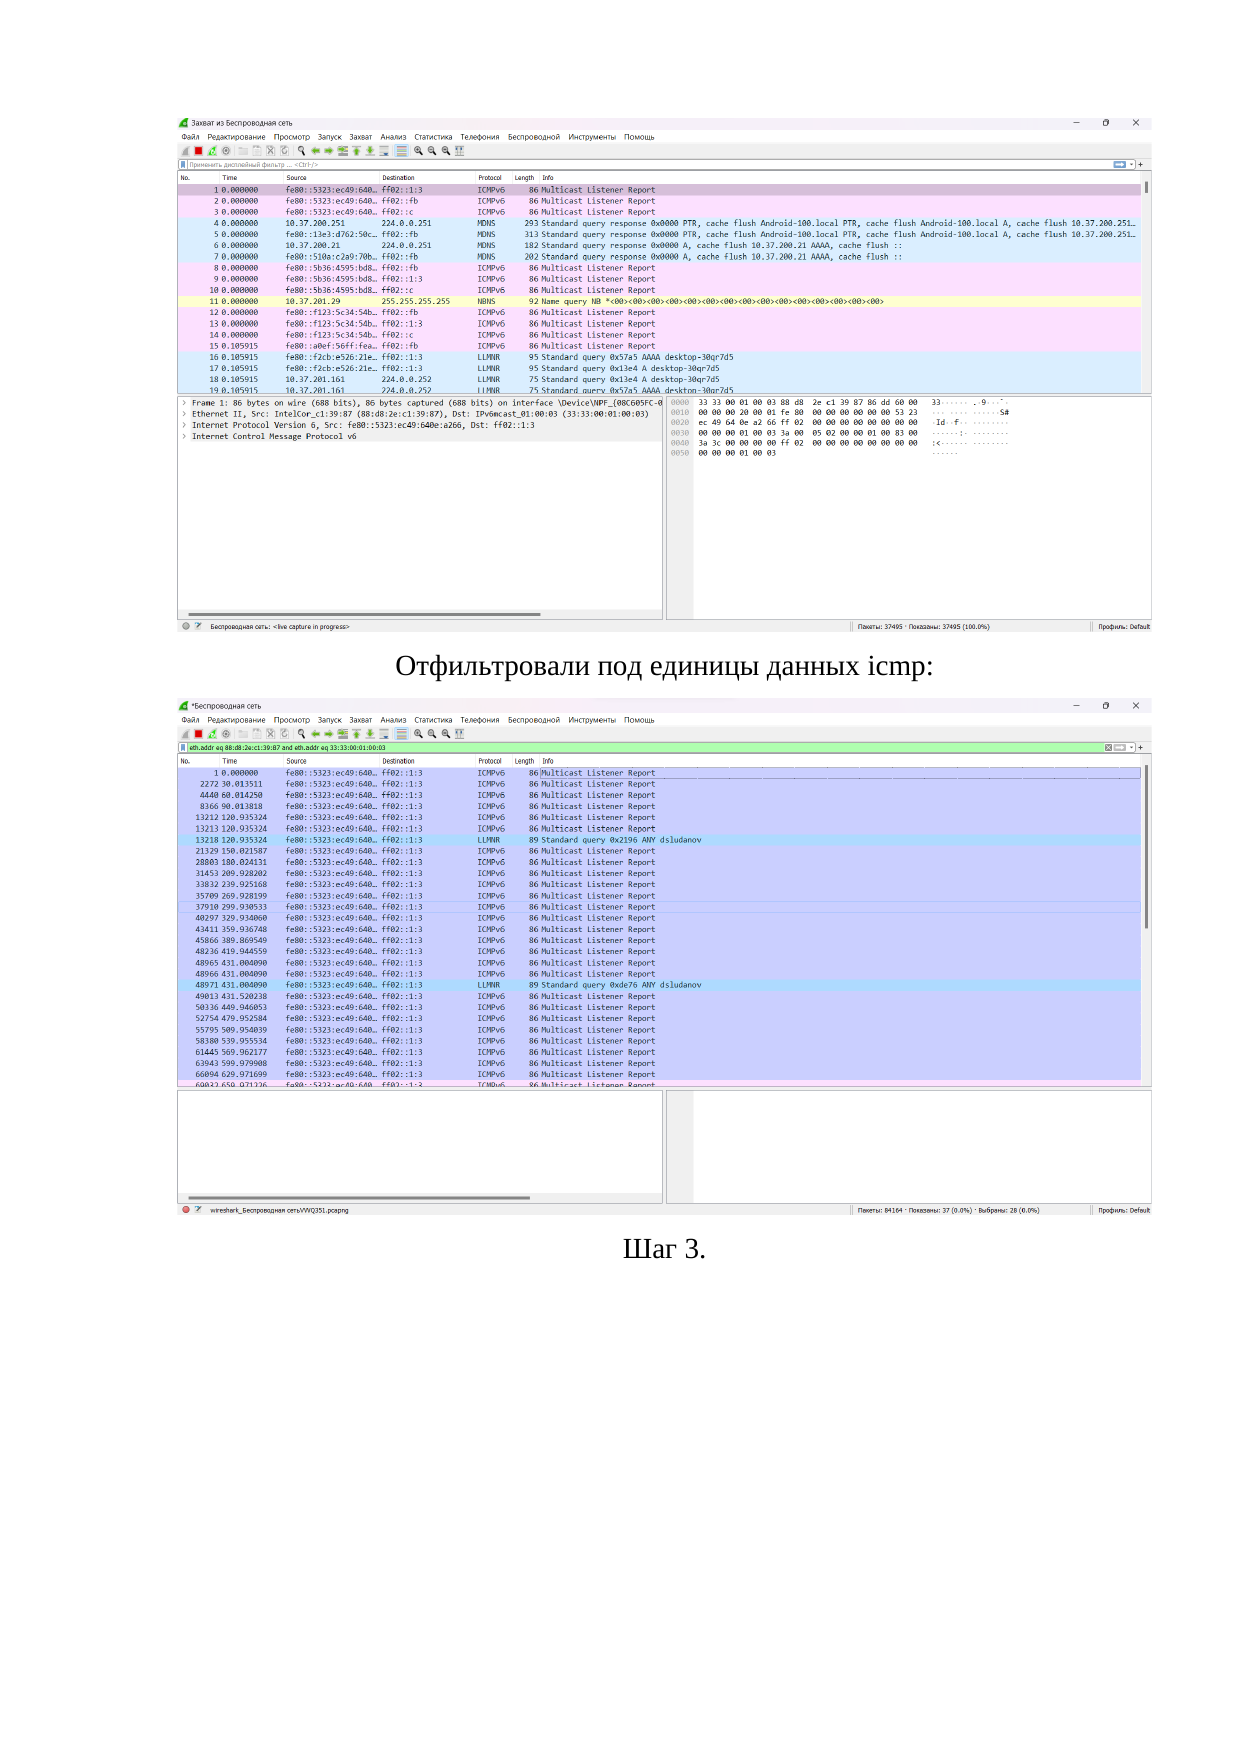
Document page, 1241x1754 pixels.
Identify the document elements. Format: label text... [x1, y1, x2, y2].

text Отфильтровали под единицы данных icmp: [177, 648, 1152, 682]
picture [177, 118, 1152, 632]
text Шаг 3. [177, 1231, 1152, 1265]
picture [177, 698, 1152, 1215]
